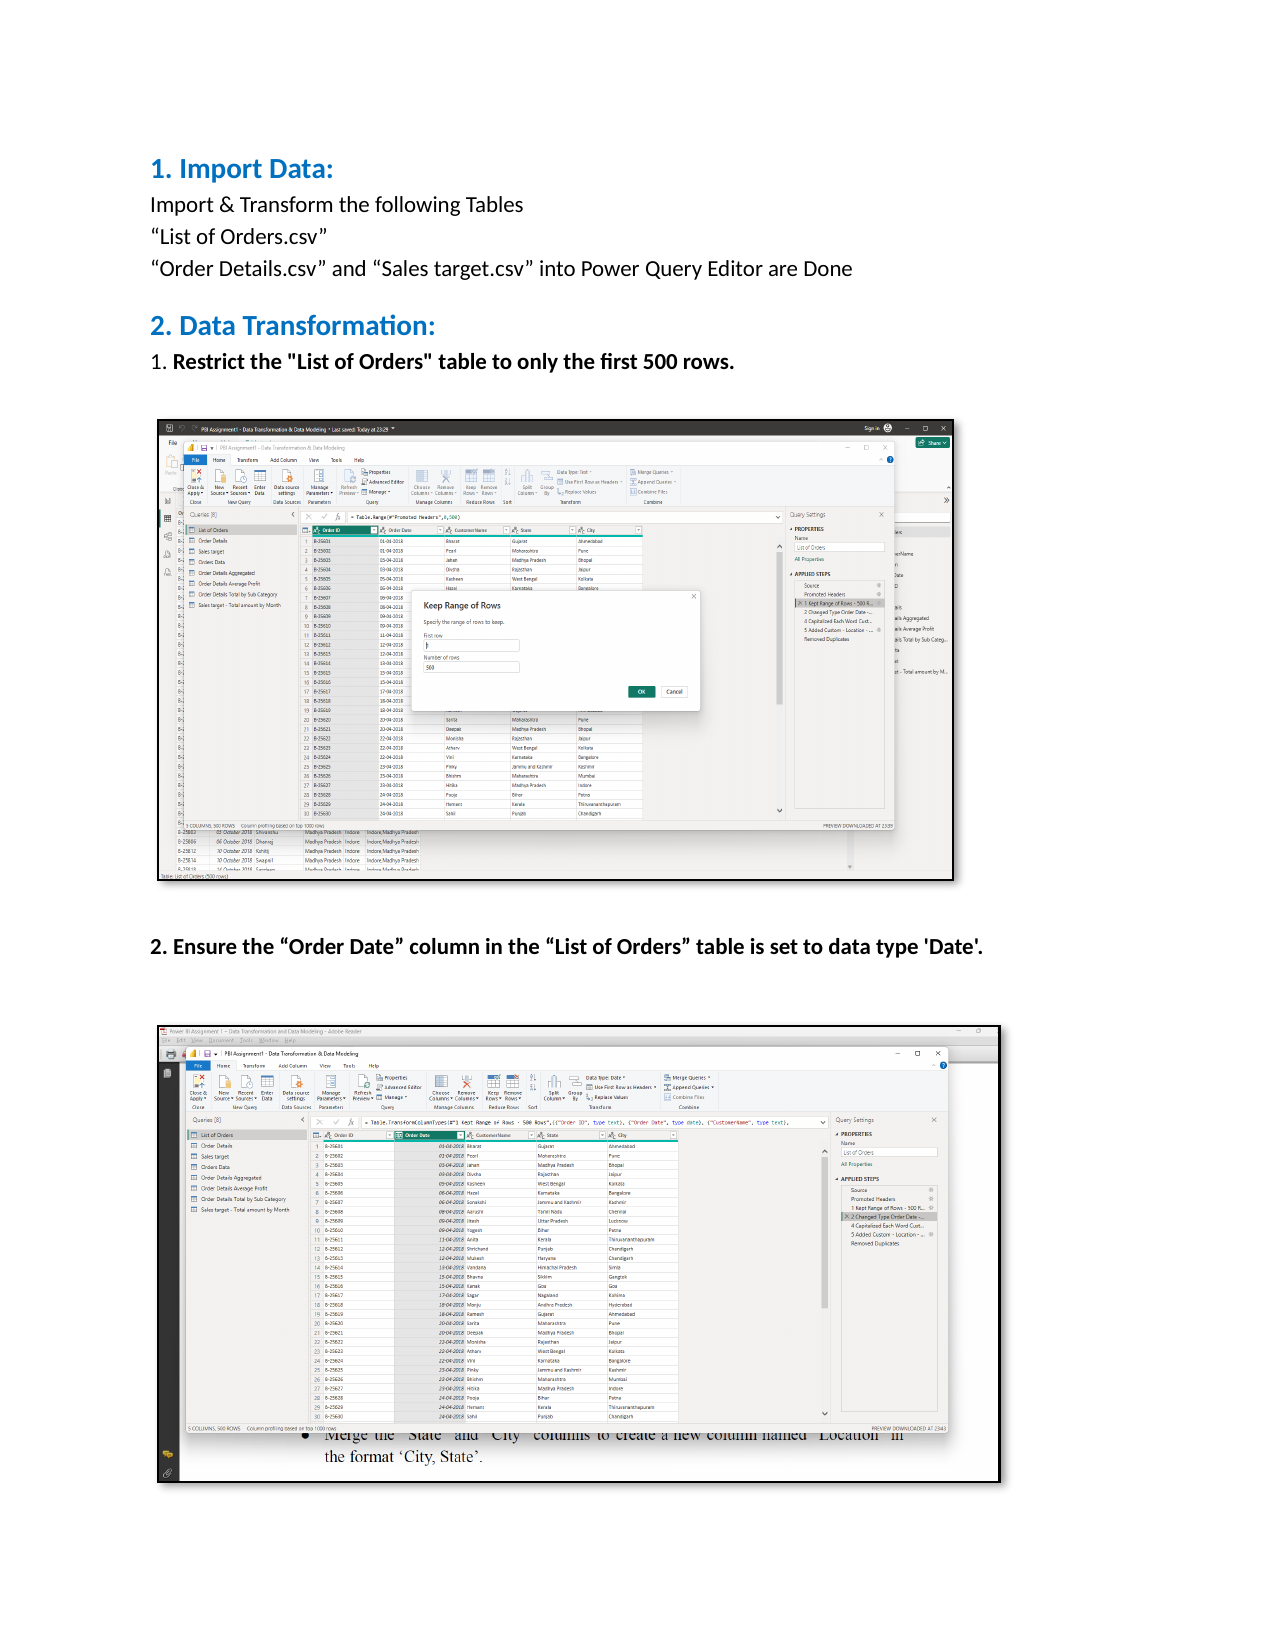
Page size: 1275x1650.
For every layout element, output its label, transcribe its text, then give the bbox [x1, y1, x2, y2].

picture [159, 1027, 998, 1481]
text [150, 150, 1125, 282]
picture [159, 421, 952, 879]
